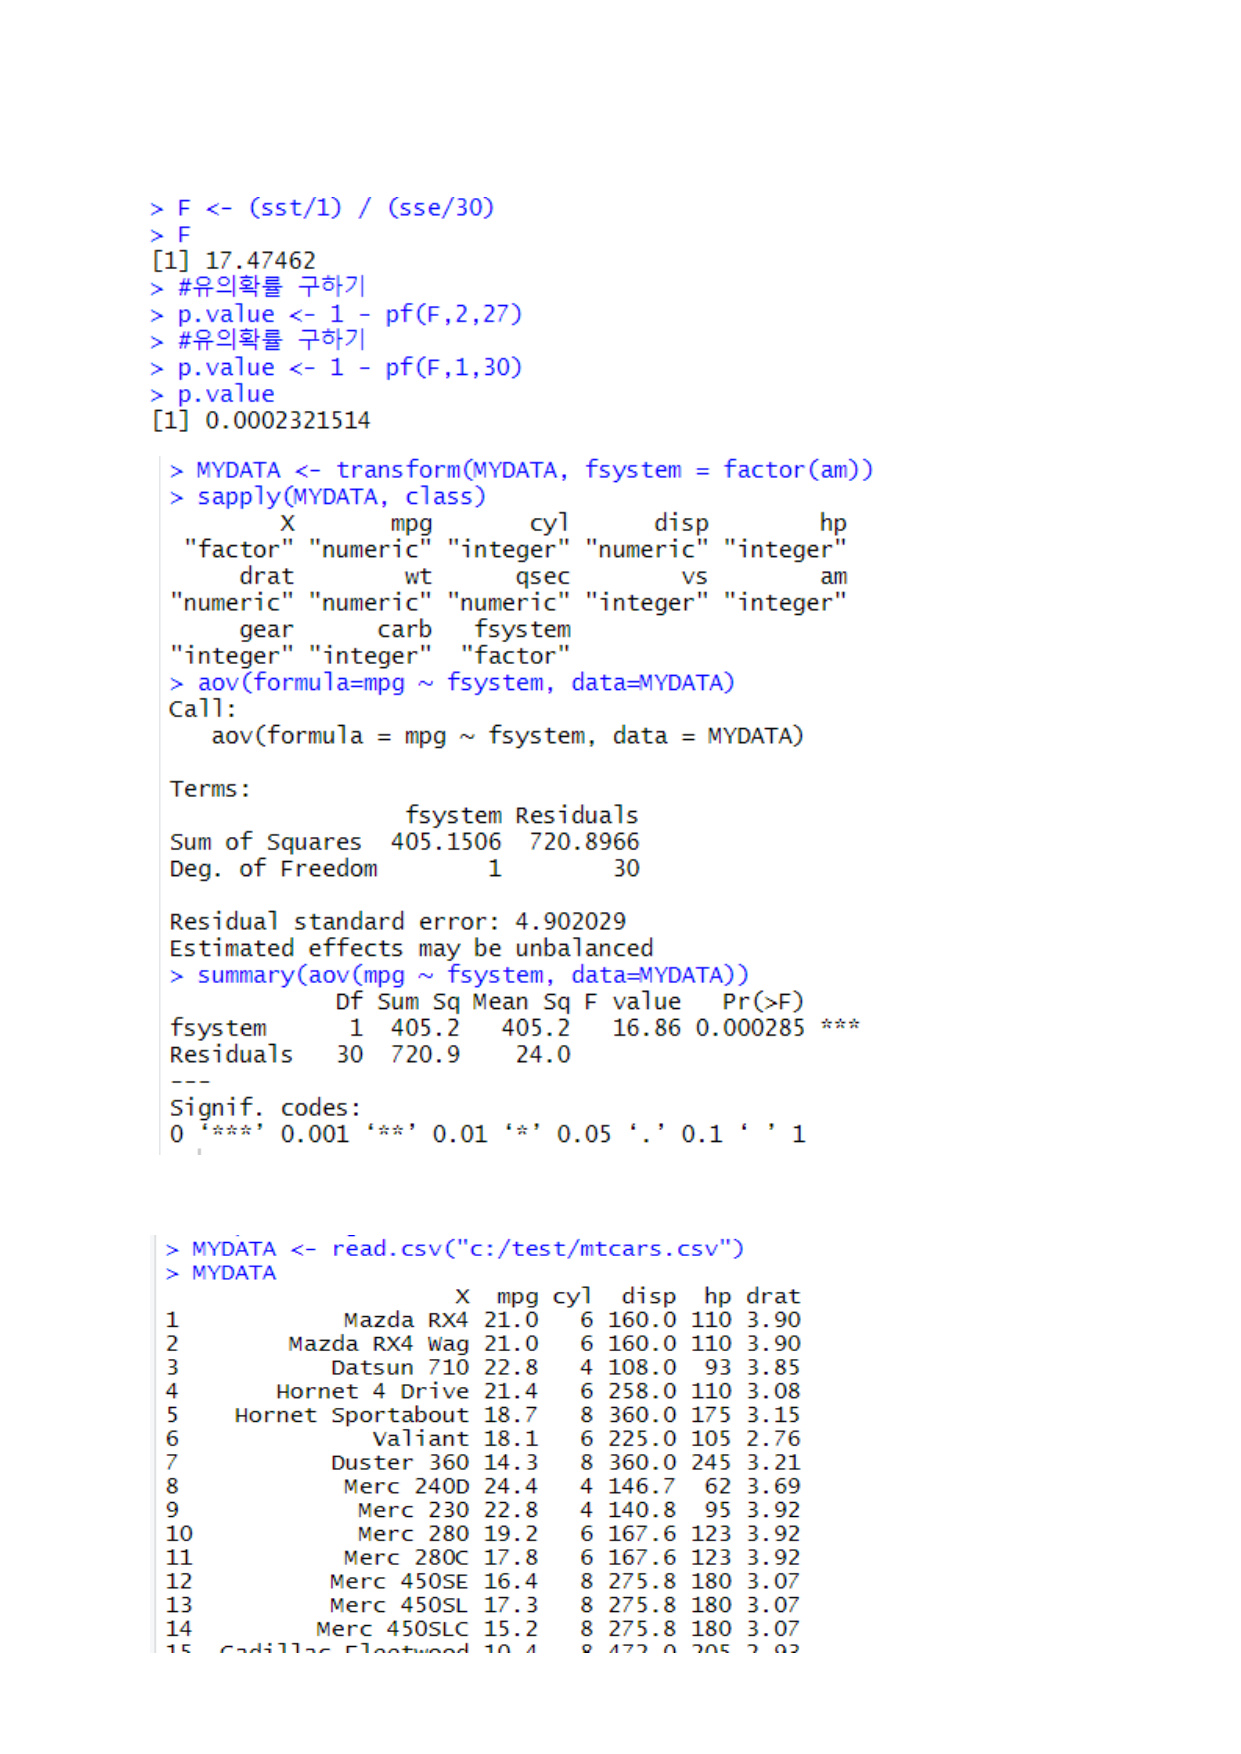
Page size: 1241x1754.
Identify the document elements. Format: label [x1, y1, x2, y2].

picture [150, 1235, 832, 1653]
picture [147, 197, 528, 435]
picture [159, 456, 876, 1155]
